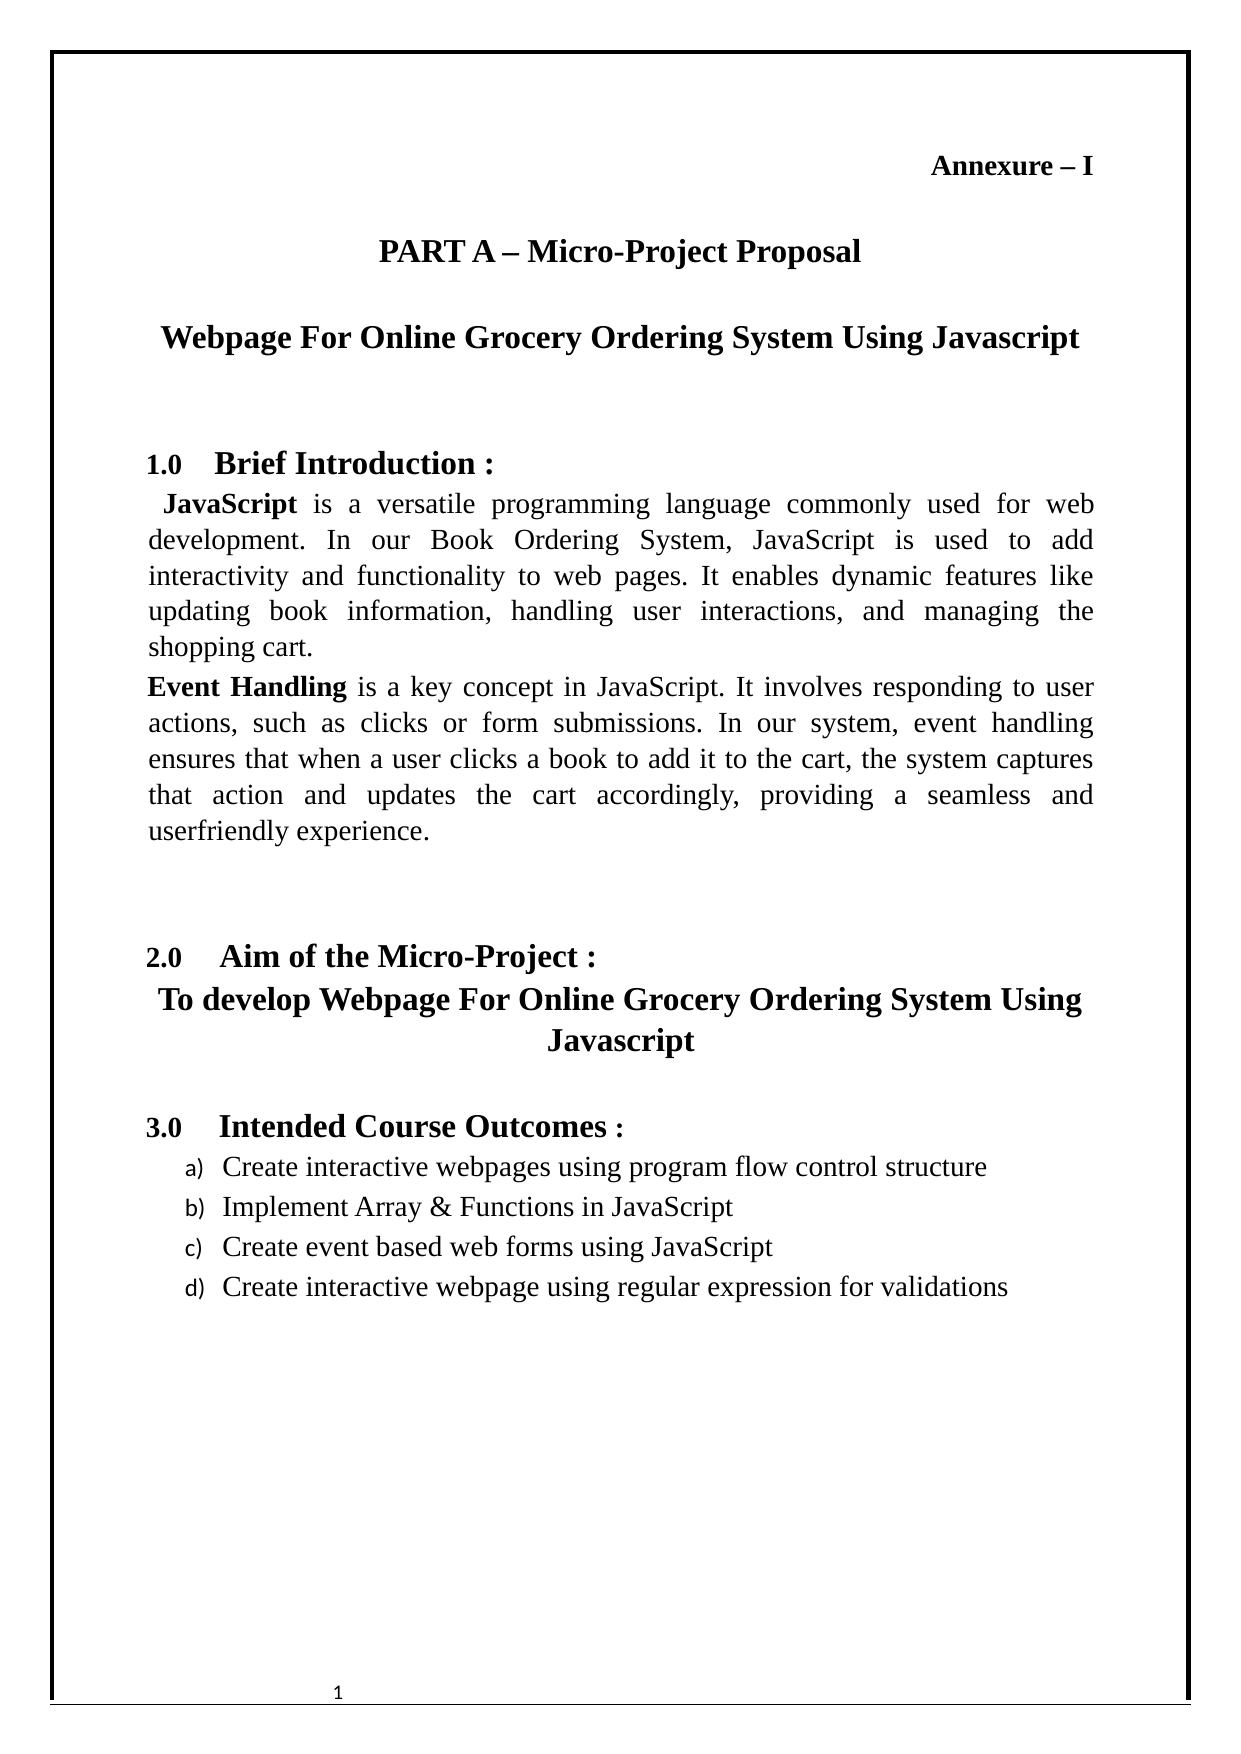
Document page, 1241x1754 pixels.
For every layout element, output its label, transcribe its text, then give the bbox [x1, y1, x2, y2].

text 3.0 Intended Course Outcomes : [146, 1106, 1142, 1144]
text PART A – Micro-Project Proposal [147, 232, 1093, 270]
text Annexure – I [147, 148, 1093, 182]
subtitle To develop Webpage For Online Grocery Ordering System Using Javascript [147, 979, 1093, 1059]
list Create interactive webpages using program flow control structure [184, 1149, 1095, 1182]
subtitle Webpage For Online Grocery Ordering System Using Javascript [147, 317, 1093, 355]
text JavaScript is a versatile programming language commonly used for web development. In our Book Ordering System, JavaScript is used to add interactivity and functionality to web pages. It enables dynamic features like updating book information, handling user interactions, and managing the shopping cart. [147, 486, 1095, 663]
text 2.0 Aim of the Micro-Project : [146, 937, 1142, 975]
list Implement Array & Functions in JavaScript [184, 1189, 1095, 1222]
text 1.0 Brief Introduction : [146, 443, 1142, 482]
text Event Handling is a key concept in JavaScript. It involves responding to user actions, such as clicks or form submissions. In our system, event handling ensures that when a user clicks a book to add it to the cart, the system captures that action and updates the cart accordingly, providing a seamless and userfriendly experience. [147, 669, 1095, 846]
list Create interactive webpage using regular expression for validations [184, 1269, 1095, 1303]
list Create event based web forms using JavaScript [184, 1229, 1095, 1262]
